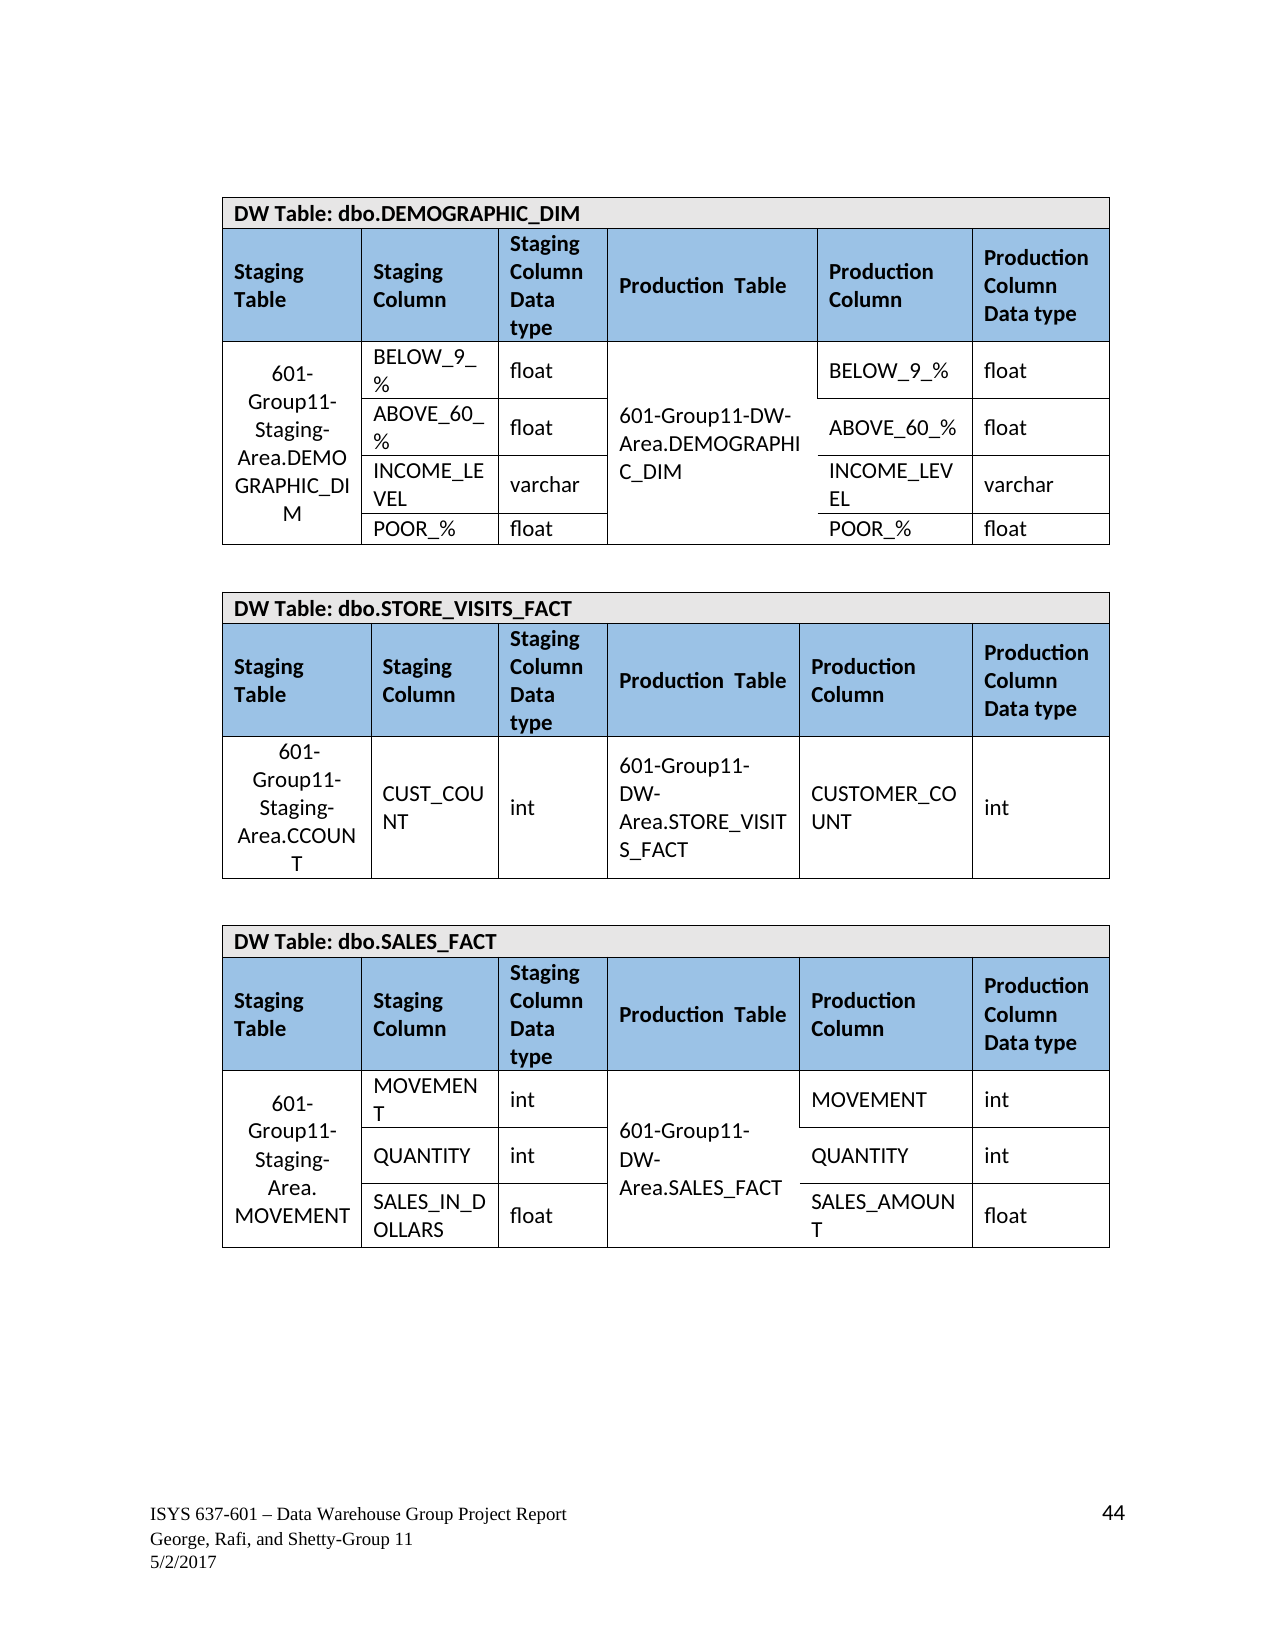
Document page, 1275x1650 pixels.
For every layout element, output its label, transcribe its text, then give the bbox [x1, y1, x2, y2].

table_cell float [499, 399, 607, 455]
table_cell float [499, 1184, 607, 1247]
table_cell Production Column Data type [973, 624, 1109, 736]
table_cell int [499, 1071, 607, 1127]
table_cell Production Column [818, 229, 972, 341]
table_cell int [973, 1128, 1109, 1183]
table_cell int [973, 737, 1109, 877]
table_cell Staging Column [372, 624, 498, 736]
table_cell 601-Group11-Staging-Area.DEMOGRAPHIC_DIM [223, 342, 361, 544]
table_cell Production Table [608, 624, 799, 736]
table_cell INCOME_LEVEL [818, 456, 972, 512]
table_cell QUANTITY [800, 1128, 972, 1183]
table_cell SALES_IN_DOLLARS [362, 1184, 498, 1247]
table_cell 601-Group11-DW-Area.DEMOGRAPHIC_DIM [608, 342, 818, 544]
table_cell Staging Table [223, 229, 361, 341]
table_header DW Table: dbo.SALES_FACT [223, 926, 1109, 957]
table_cell Production Column [800, 958, 972, 1070]
table_cell Production Column Data type [973, 958, 1109, 1070]
table_cell varchar [499, 456, 607, 512]
table_cell ABOVE_60_% [362, 399, 498, 455]
table_cell POOR_% [362, 514, 498, 544]
table_cell float [973, 1184, 1109, 1247]
table_cell float [973, 342, 1109, 398]
table_cell Staging Column [362, 229, 498, 341]
table_cell Staging Column Data type [499, 624, 607, 736]
table_cell int [499, 737, 607, 877]
table_cell Staging Table [223, 624, 371, 736]
table_cell BELOW_9_% [818, 342, 972, 398]
table_cell Staging Table [223, 958, 361, 1070]
table_cell Production Column Data type [973, 229, 1109, 341]
table_cell Staging Column Data type [499, 229, 607, 341]
table_cell int [499, 1128, 607, 1183]
table_cell POOR_% [818, 514, 972, 544]
table_cell 601-Group11-DW-Area.STORE_VISITS_FACT [608, 737, 799, 877]
table_cell float [973, 399, 1109, 455]
table_cell Production Table [608, 958, 799, 1070]
table_cell MOVEMENT [800, 1071, 972, 1127]
table_cell float [499, 342, 607, 398]
table_cell BELOW_9_% [362, 342, 498, 398]
table_cell ABOVE_60_% [818, 399, 972, 455]
table_cell 601-Group11-DW-Area.SALES_FACT [608, 1071, 800, 1247]
table_cell MOVEMENT [362, 1071, 498, 1127]
table_cell SALES_AMOUNT [800, 1184, 972, 1247]
table_cell INCOME_LEVEL [362, 456, 498, 512]
table_cell float [973, 514, 1109, 544]
table_cell Production Column [800, 624, 972, 736]
table_cell 601-Group11-Staging-Area. MOVEMENT [223, 1071, 361, 1247]
table_header DW Table: dbo.STORE_VISITS_FACT [223, 593, 1109, 623]
table_header DW Table: dbo.DEMOGRAPHIC_DIM [223, 198, 1109, 228]
table_cell int [973, 1071, 1109, 1127]
table_cell QUANTITY [362, 1128, 498, 1183]
table_cell Staging Column Data type [499, 958, 607, 1070]
table_cell CUSTOMER_COUNT [800, 737, 972, 877]
table_cell Staging Column [362, 958, 498, 1070]
table_cell CUST_COUNT [372, 737, 498, 877]
table_cell Production Table [608, 229, 817, 341]
table_cell varchar [973, 456, 1109, 512]
table_cell 601-Group11-Staging-Area.CCOUNT [223, 737, 371, 877]
table_cell float [499, 514, 607, 544]
